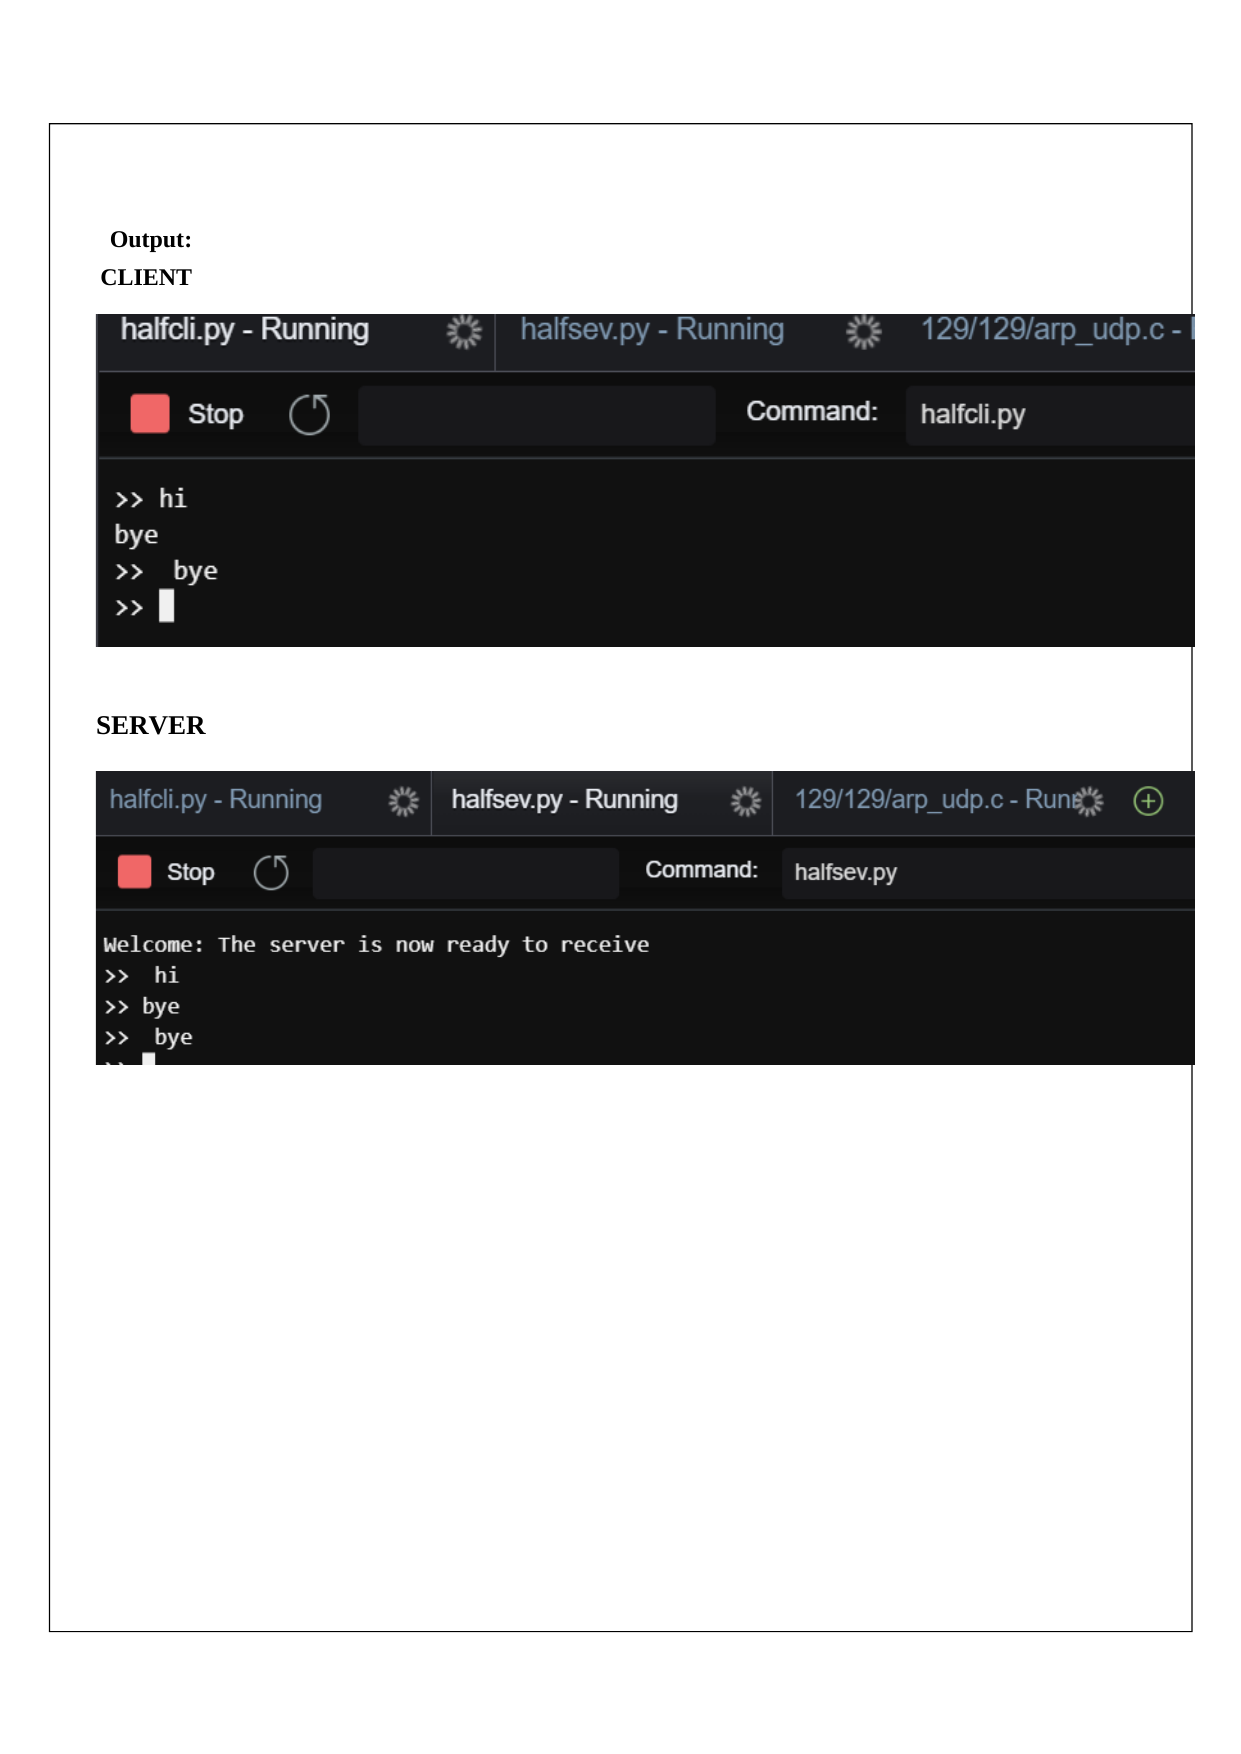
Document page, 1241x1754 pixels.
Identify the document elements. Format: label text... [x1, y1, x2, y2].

picture [95, 314, 1195, 647]
picture [95, 771, 1195, 1065]
text Output: [96, 226, 192, 253]
text CLIENT [96, 263, 192, 290]
text SERVER [96, 709, 1194, 740]
